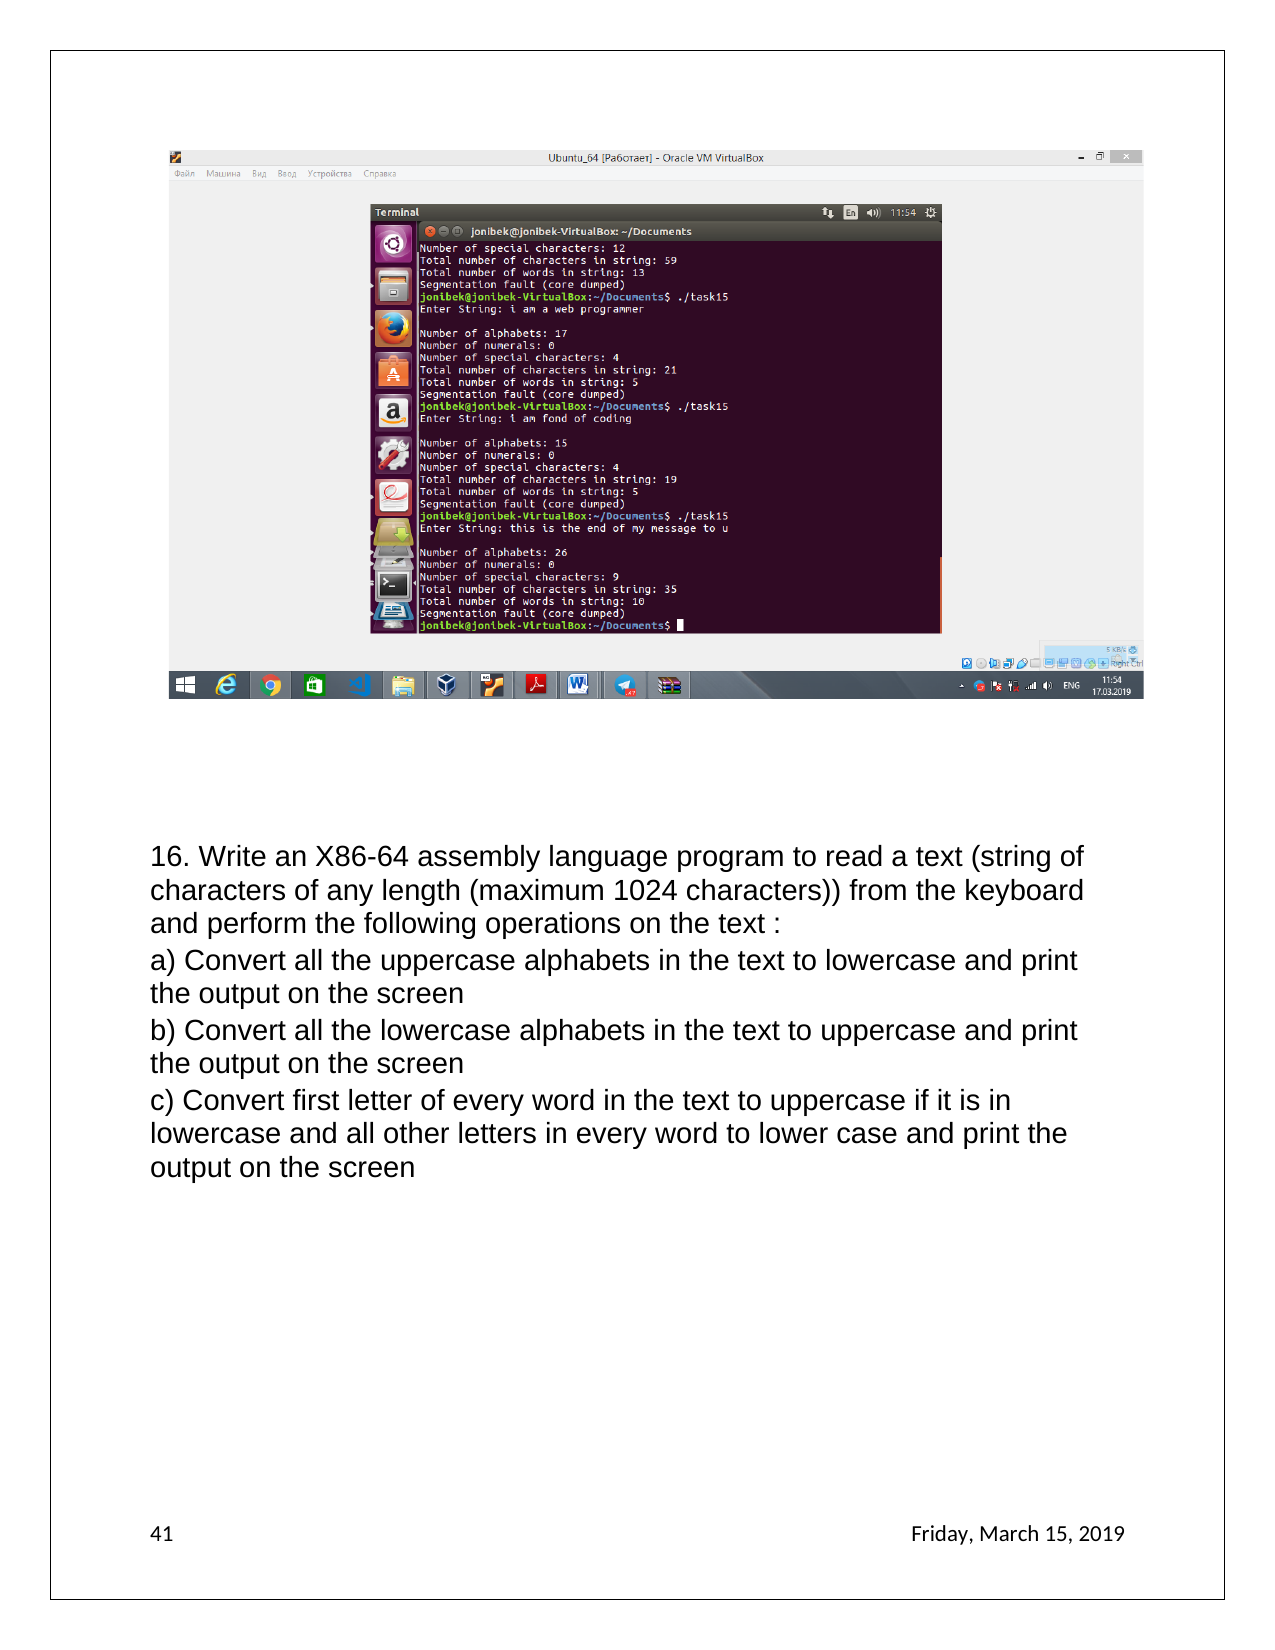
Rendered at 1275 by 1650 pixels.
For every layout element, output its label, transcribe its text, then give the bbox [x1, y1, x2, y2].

text c) Convert first letter of every word in the text to uppercase if it is in lowercase and all other letters in every word to lower case and print the output on the screen [150, 1083, 1125, 1184]
text b) Convert all the lowercase alphabets in the text to uppercase and print the output on the screen [150, 1013, 1125, 1080]
text a) Convert all the uppercase alphabets in the text to lowercase and print the output on the screen [150, 943, 1125, 1010]
text 16. Write an X86-64 assembly language program to read a text (string of characters of any length (maximum 1024 characters)) from the keyboard and perform the following operations on the text : [150, 839, 1125, 940]
